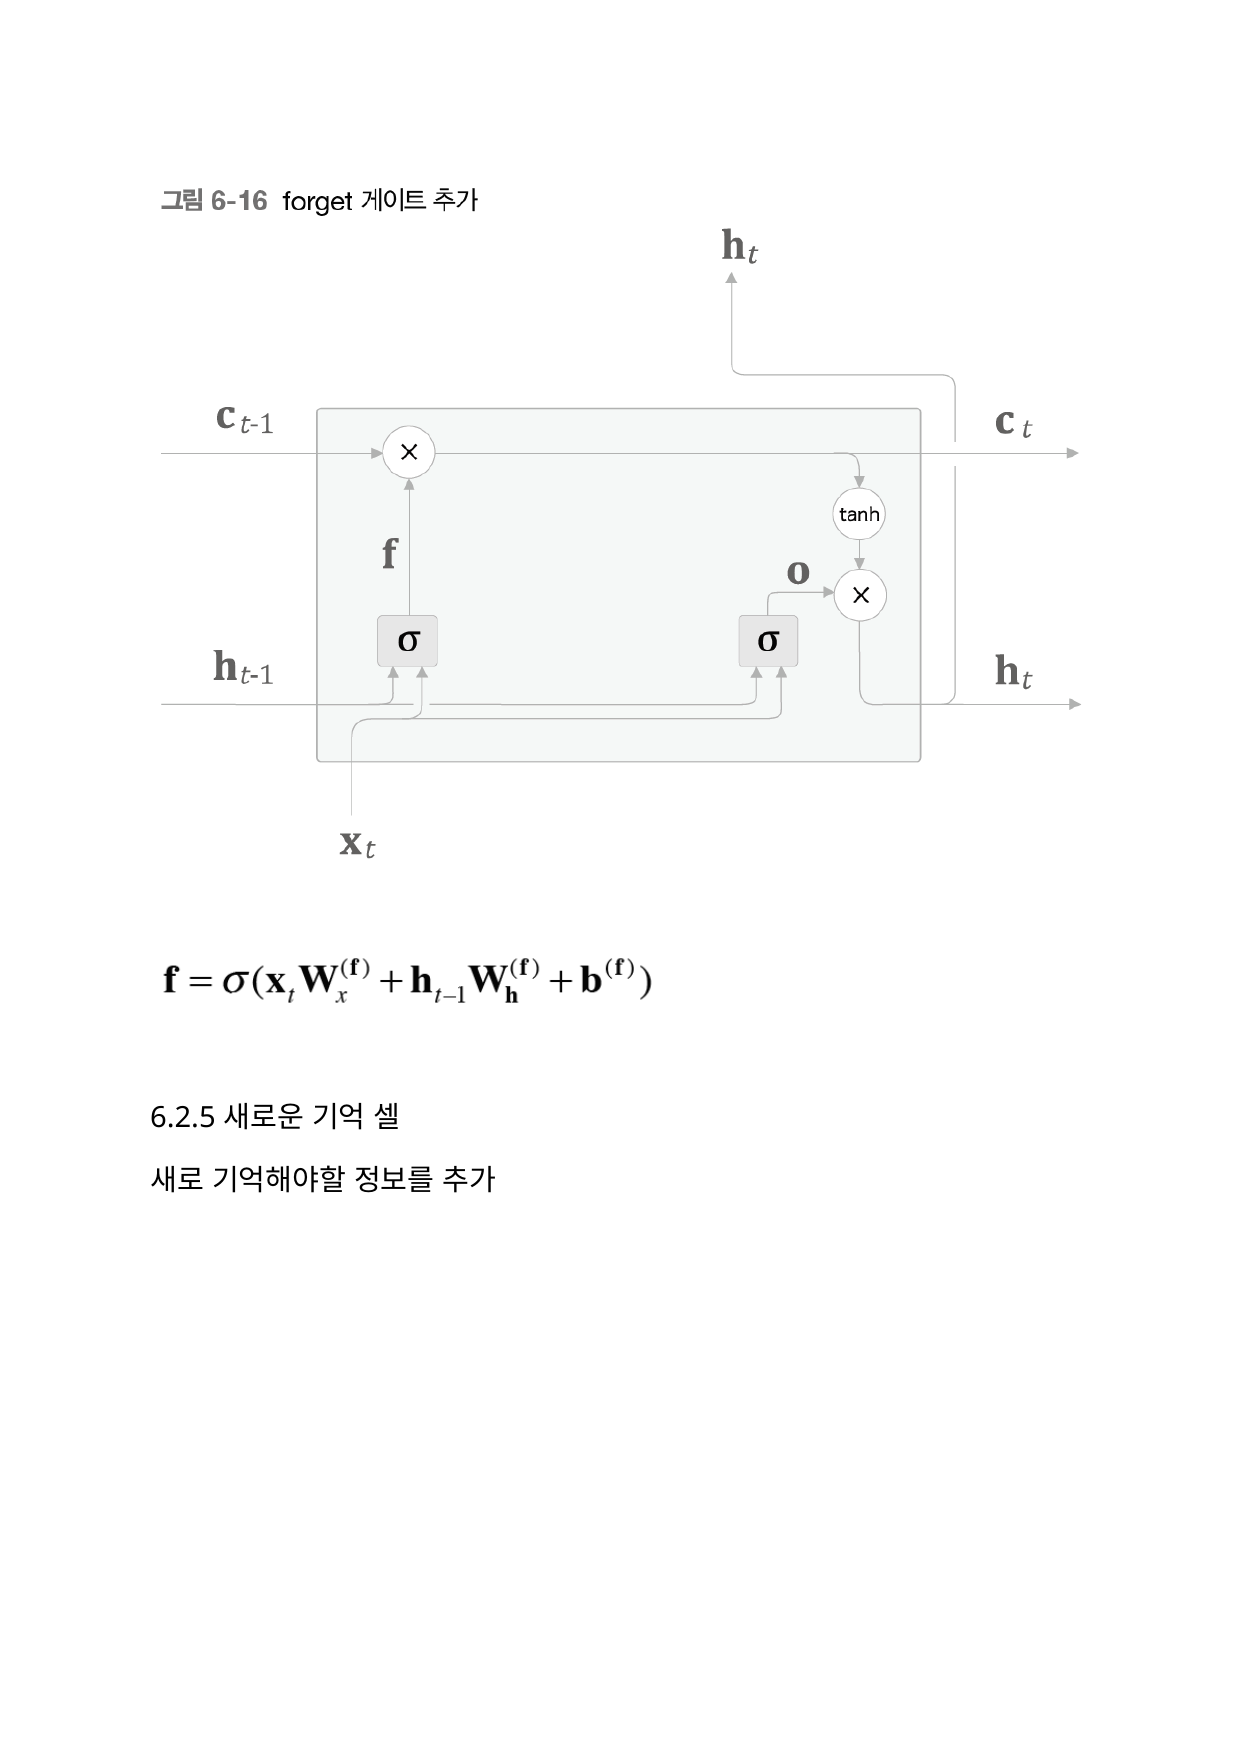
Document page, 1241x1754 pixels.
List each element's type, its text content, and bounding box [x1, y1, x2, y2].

picture [150, 944, 660, 1016]
picture [150, 177, 1089, 867]
text 6.2.5 새로운 기억 셀 [150, 1094, 1090, 1136]
text 새로 기억해야할 정보를 추가 [150, 1156, 1090, 1199]
